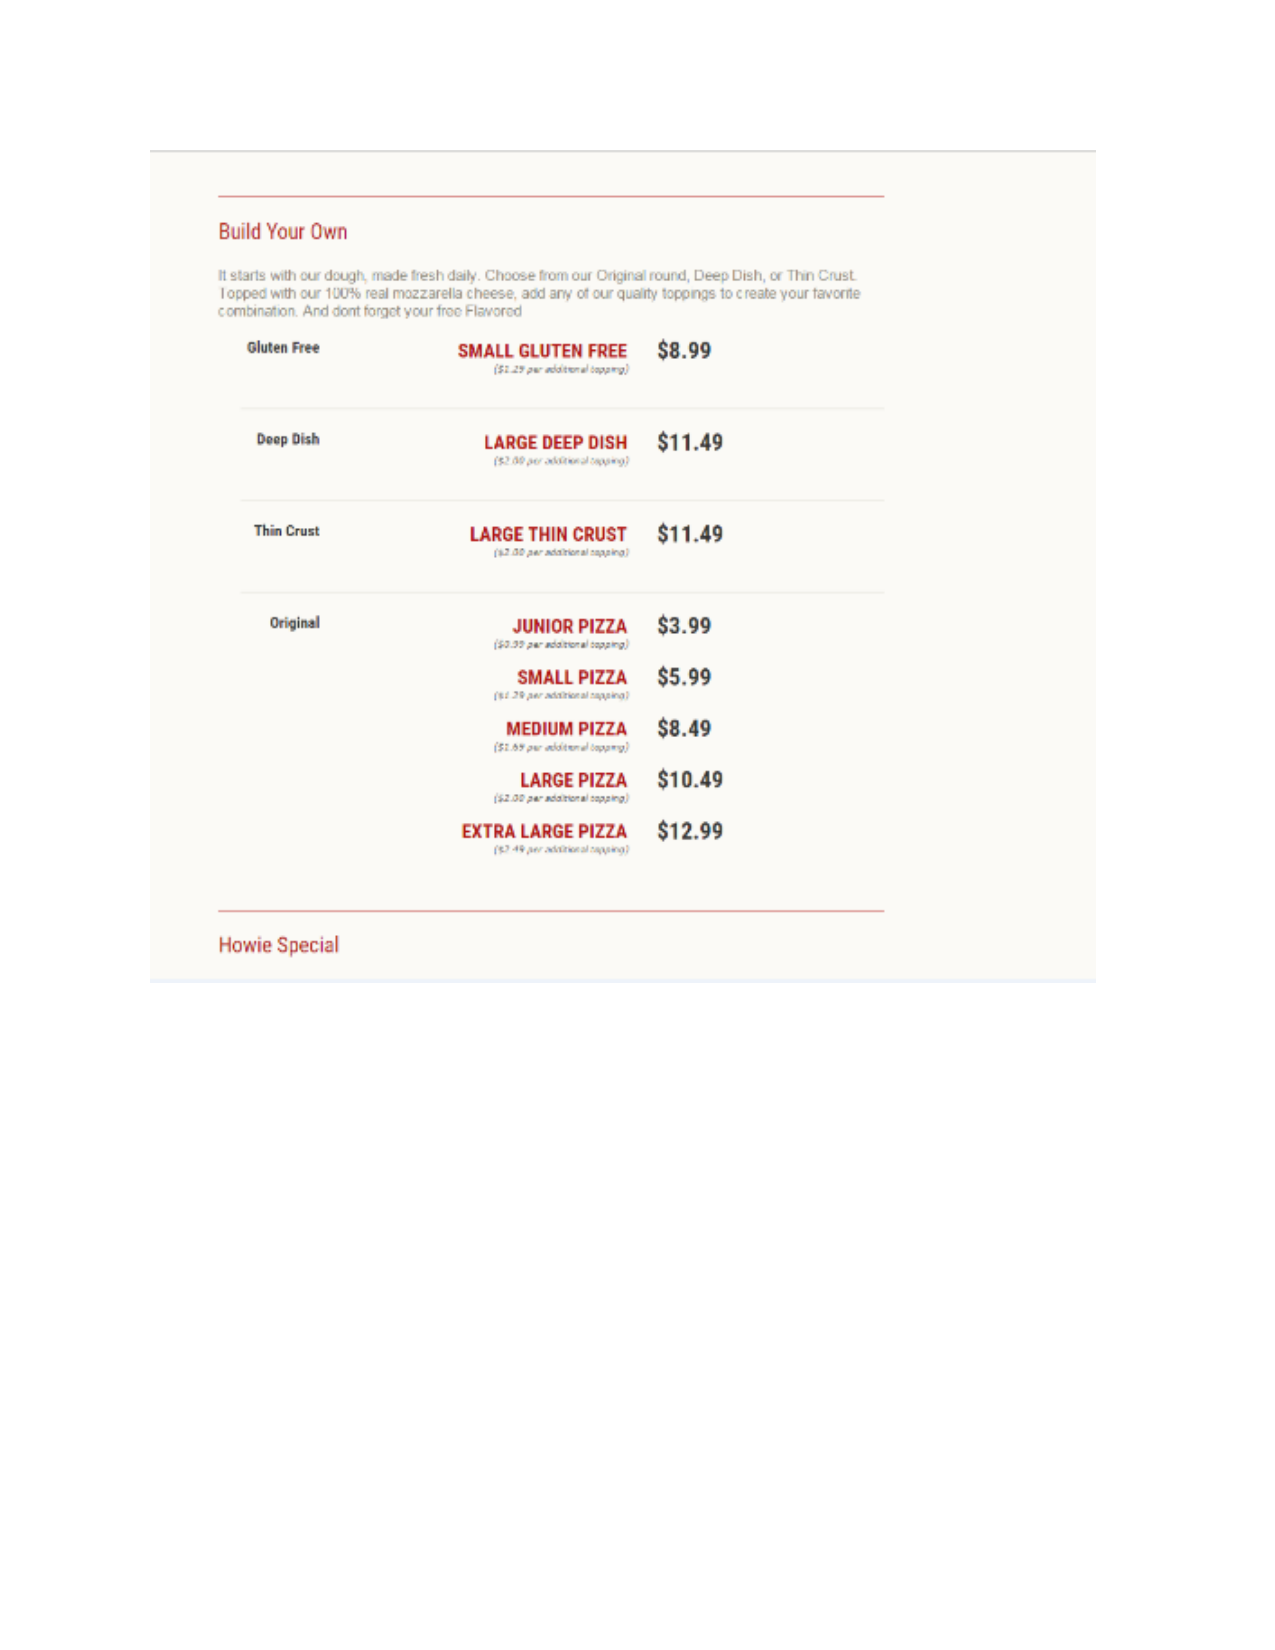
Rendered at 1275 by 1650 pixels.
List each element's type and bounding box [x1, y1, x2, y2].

picture [150, 150, 1096, 983]
